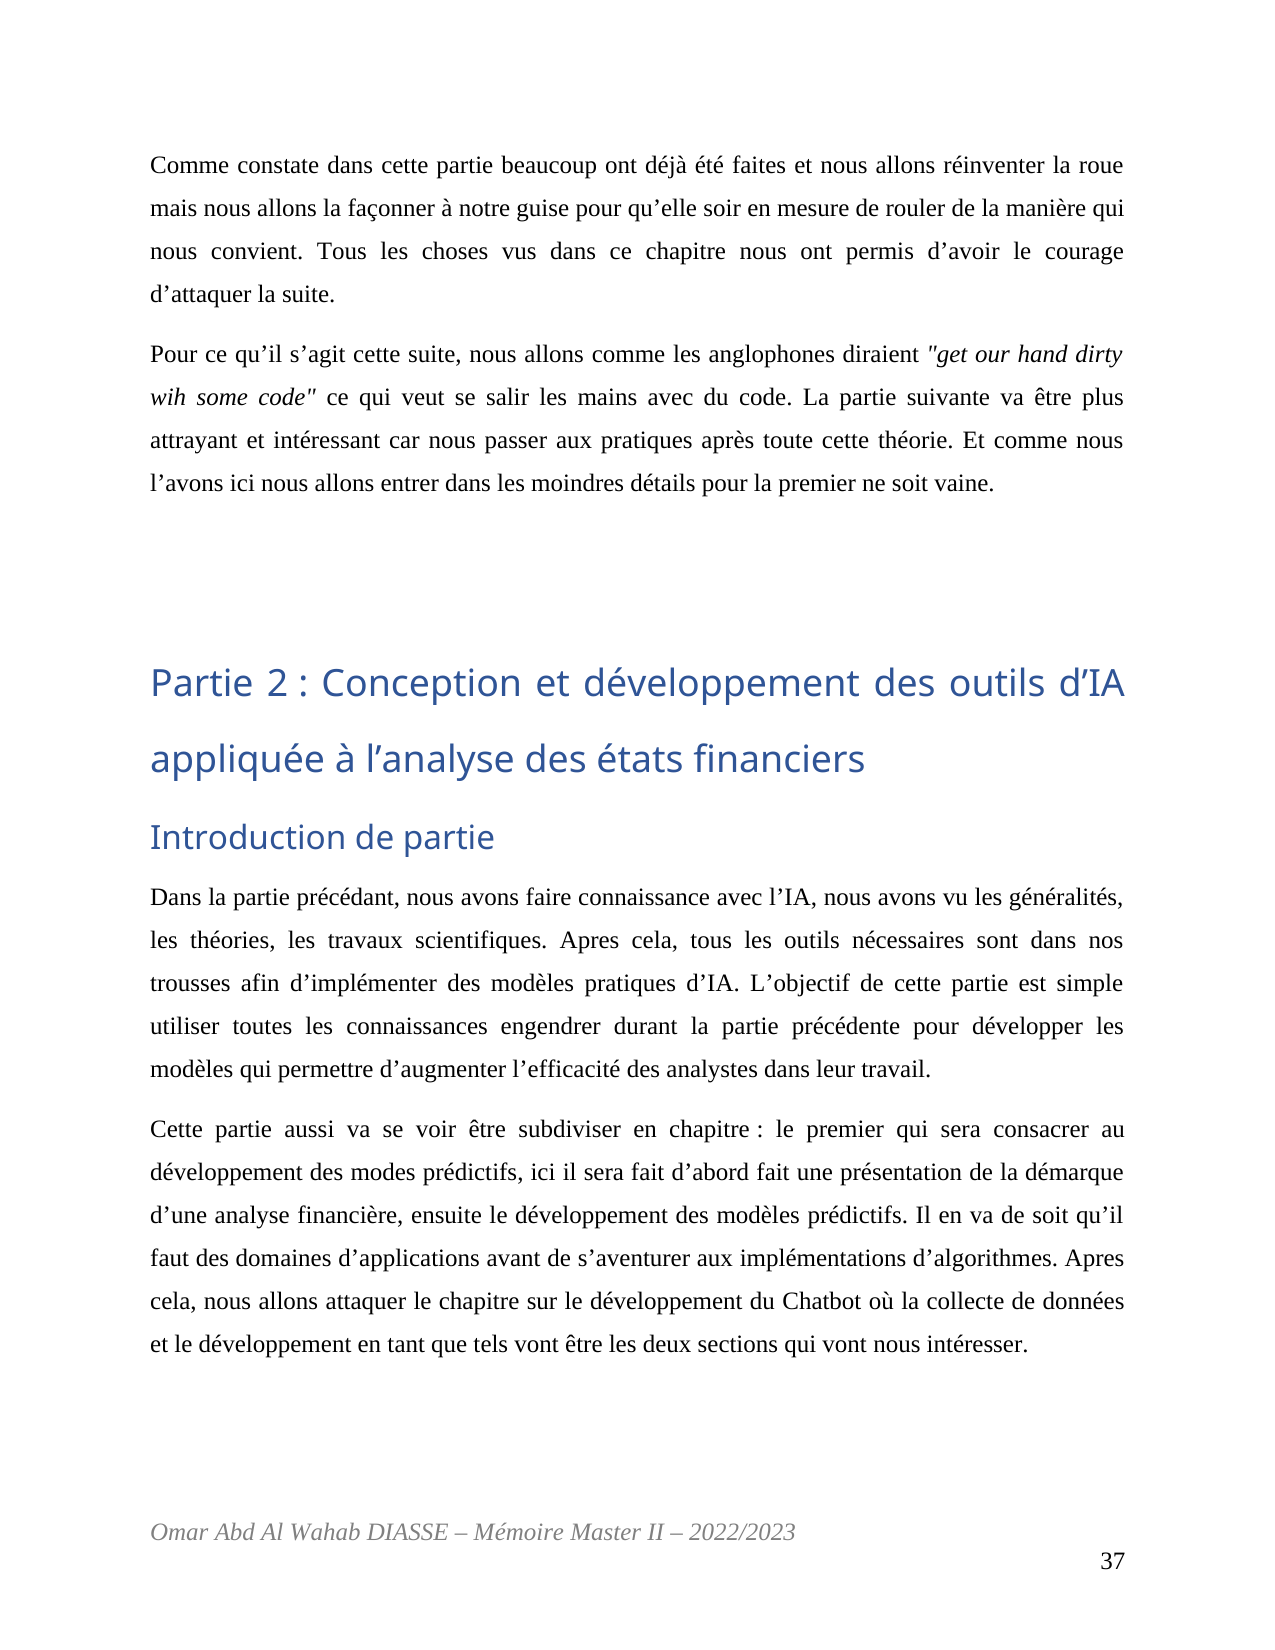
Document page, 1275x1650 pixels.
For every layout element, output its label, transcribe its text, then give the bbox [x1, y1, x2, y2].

text Dans la partie précédant, nous avons faire connaissance avec l’IA, nous avons vu les généralités, les théories, les travaux scientifiques. Apres cela, tous les outils nécessaires sont dans nos trousses afin d’implémenter des modèles pratiques d’IA. L’objectif de cette partie est simple utiliser toutes les connaissances engendrer durant la partie précédente pour développer les modèles qui permettre d’augmenter l’efficacité des analystes dans leur travail. [150, 882, 1125, 1083]
subtitle Introduction de partie [150, 813, 1125, 859]
text Cette partie aussi va se voir être subdiviser en chapitre : le premier qui sera consacrer au développement des modes prédictifs, ici il sera fait d’abord fait une présentation de la démarque d’une analyse financière, ensuite le développement des modèles prédictifs. Il en va de soit qu’il faut des domaines d’applications avant de s’aventurer aux implémentations d’algorithmes. Apres cela, nous allons attaquer le chapitre sur le développement du Chatbot où la collecte de données et le développement en tant que tels vont être les deux sections qui vont nous intéresser. [150, 1114, 1125, 1358]
subtitle Partie 2 : Conception et développement des outils d’IA appliquée à l’analyse des états financiers [150, 656, 1125, 784]
text Comme constate dans cette partie beaucoup ont déjà été faites et nous allons réinventer la roue mais nous allons la façonner à notre guise pour qu’elle soir en mesure de rouler de la manière qui nous convient. Tous les choses vus dans ce chapitre nous ont permis d’avoir le courage d’attaquer la suite. [150, 150, 1125, 308]
text Pour ce qu’il s’agit cette suite, nous allons comme les anglophones diraient "get our hand dirty wih some code" ce qui veut se salir les mains avec du code. La partie suivante va être plus attrayant et intéressant car nous passer aux pratiques après toute cette théorie. Et comme nous l’avons ici nous allons entrer dans les moindres détails pour la premier ne soit vaine. [150, 339, 1125, 497]
